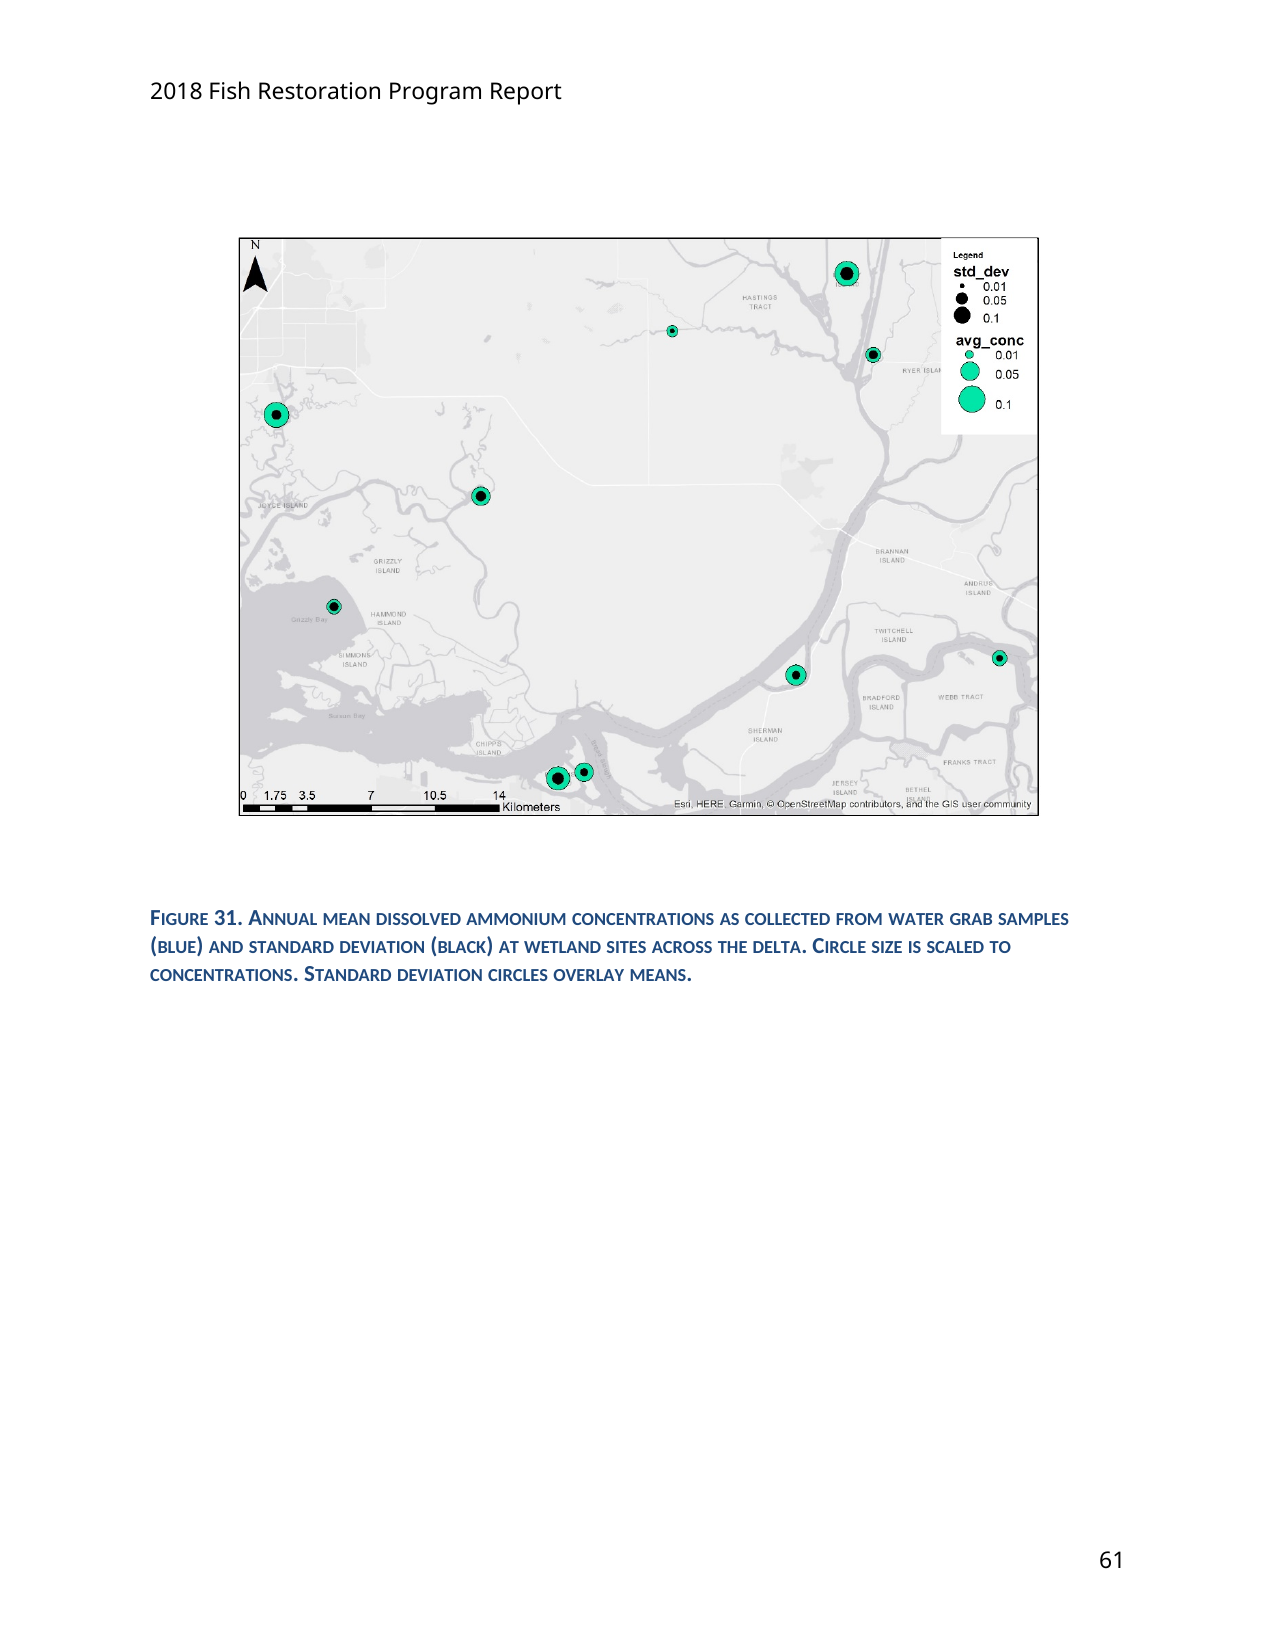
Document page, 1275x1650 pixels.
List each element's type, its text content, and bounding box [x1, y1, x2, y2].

text Figure . Annual mean dissolved ammonium concentrations as collected from water grab samples (blue) and standard deviation (black) at wetland sites across the delta. Circle size is scaled to concentrations. Standard deviation circles overlay means. [150, 904, 1125, 987]
picture [150, 150, 1125, 904]
